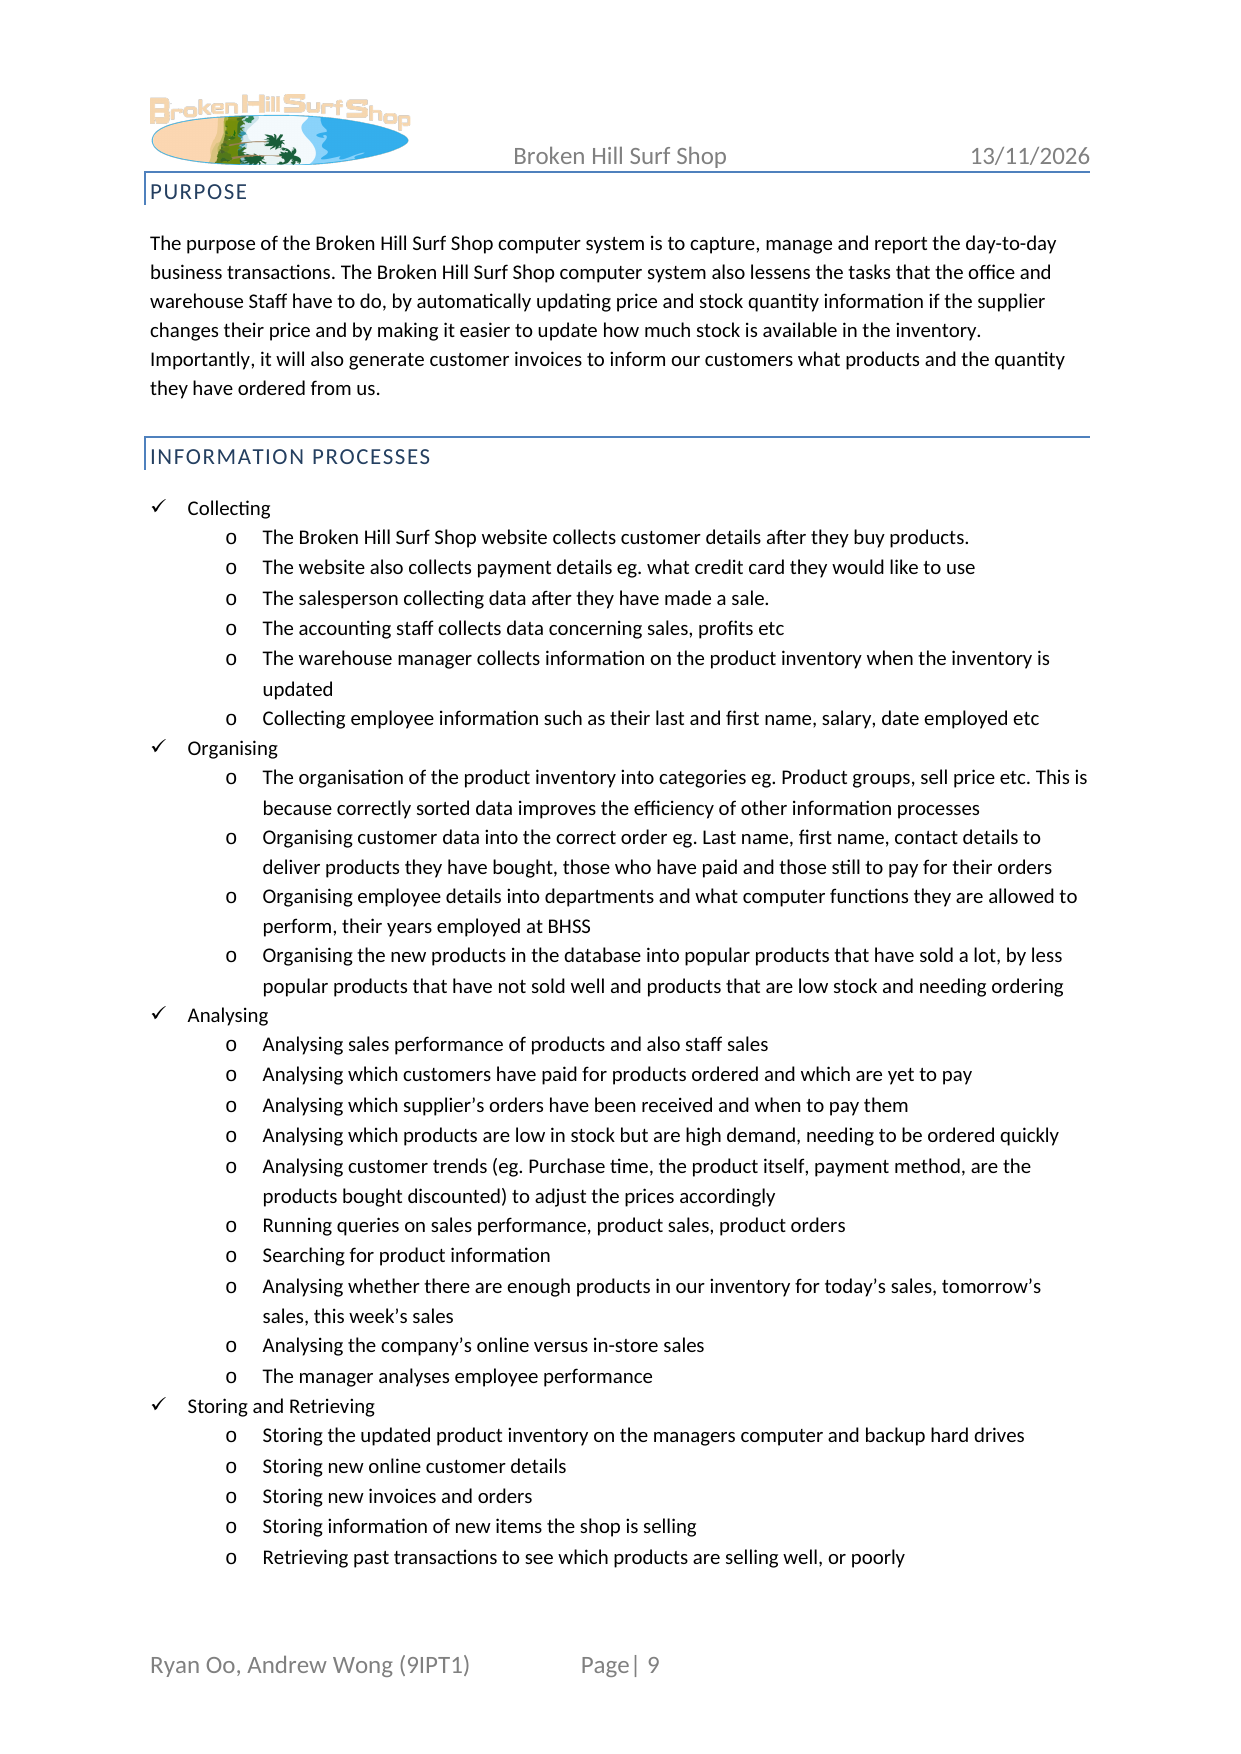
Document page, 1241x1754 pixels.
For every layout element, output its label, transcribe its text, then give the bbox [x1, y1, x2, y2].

list The accounting staff collects data concerning sales, profits etc [225, 615, 1090, 642]
list The Broken Hill Surf Shop website collects customer details after they buy products. [225, 524, 1090, 550]
list Analysing which supplier’s orders have been received and when to pay them [225, 1092, 1090, 1118]
list Organising the new products in the database into popular products that have sold a lot, by less popular products that have not sold well and products that are low stock and needing ordering [225, 943, 1090, 998]
list Storing new online customer details [225, 1453, 1090, 1479]
list Running queries on sales performance, product sales, product orders [225, 1212, 1090, 1239]
list Storing new invoices and orders [225, 1483, 1090, 1510]
list Searching for product information [225, 1243, 1090, 1269]
list Analysing the company’s online versus in-store sales [225, 1332, 1090, 1359]
list The manager analyses employee performance [225, 1363, 1090, 1389]
list Storing and Retrieving [150, 1393, 1090, 1419]
list Organising employee details into departments and what computer functions they are allowed to perform, their years employed at BHSS [225, 883, 1090, 939]
list Storing information of new items the shop is selling [225, 1514, 1090, 1540]
list The warehouse manager collects information on the product inventory when the inventory is updated [225, 646, 1090, 701]
subtitle Information Processes [146, 438, 1090, 470]
list The organisation of the product inventory into categories eg. Product groups, sell price etc. This is because correctly sorted data improves the efficiency of other information processes [225, 764, 1090, 820]
list Analysing sales performance of products and also staff sales [225, 1031, 1090, 1058]
list Analysing [150, 1002, 1090, 1027]
text The purpose of the Broken Hill Surf Shop computer system is to capture, manage and report the day-to-day business transactions. The Broken Hill Surf Shop computer system also lessens the tasks that the office and warehouse Staff have to do, by automatically updating price and stock quantity information if the supplier changes their price and by making it easier to update how much stock is available in the inventory. Importantly, it will also generate customer invoices to inform our customers what products and the quantity they have ordered from us. [150, 230, 1090, 401]
list Analysing which products are low in stock but are high demand, needing to be ordered quickly [225, 1122, 1090, 1149]
list Organising customer data into the correct order eg. Last name, first name, contact details to deliver products they have bought, those who have paid and those still to pay for their orders [225, 824, 1090, 879]
list Analysing customer trends (eg. Purchase time, the product itself, payment method, are the products bought discounted) to adjust the prices accordingly [225, 1153, 1090, 1208]
list Collecting employee information such as their last and first name, salary, date employed etc [225, 705, 1090, 731]
list Retrieving past transactions to see which products are selling well, or poorly [225, 1544, 1090, 1571]
list Collecting [150, 495, 1090, 520]
list Organising [150, 735, 1090, 761]
list Analysing which customers have paid for products ordered and which are yet to pay [225, 1062, 1090, 1088]
list The salesperson collecting data after they have made a sale. [225, 585, 1090, 611]
list The website also collects payment details eg. what credit card they would like to use [225, 554, 1090, 581]
list Storing the updated product inventory on the managers computer and backup hard drives [225, 1422, 1090, 1449]
list Analysing whether there are enough products in our inventory for today’s sales, tomorrow’s sales, this week’s sales [225, 1273, 1090, 1329]
subtitle Purpose [146, 173, 1090, 205]
